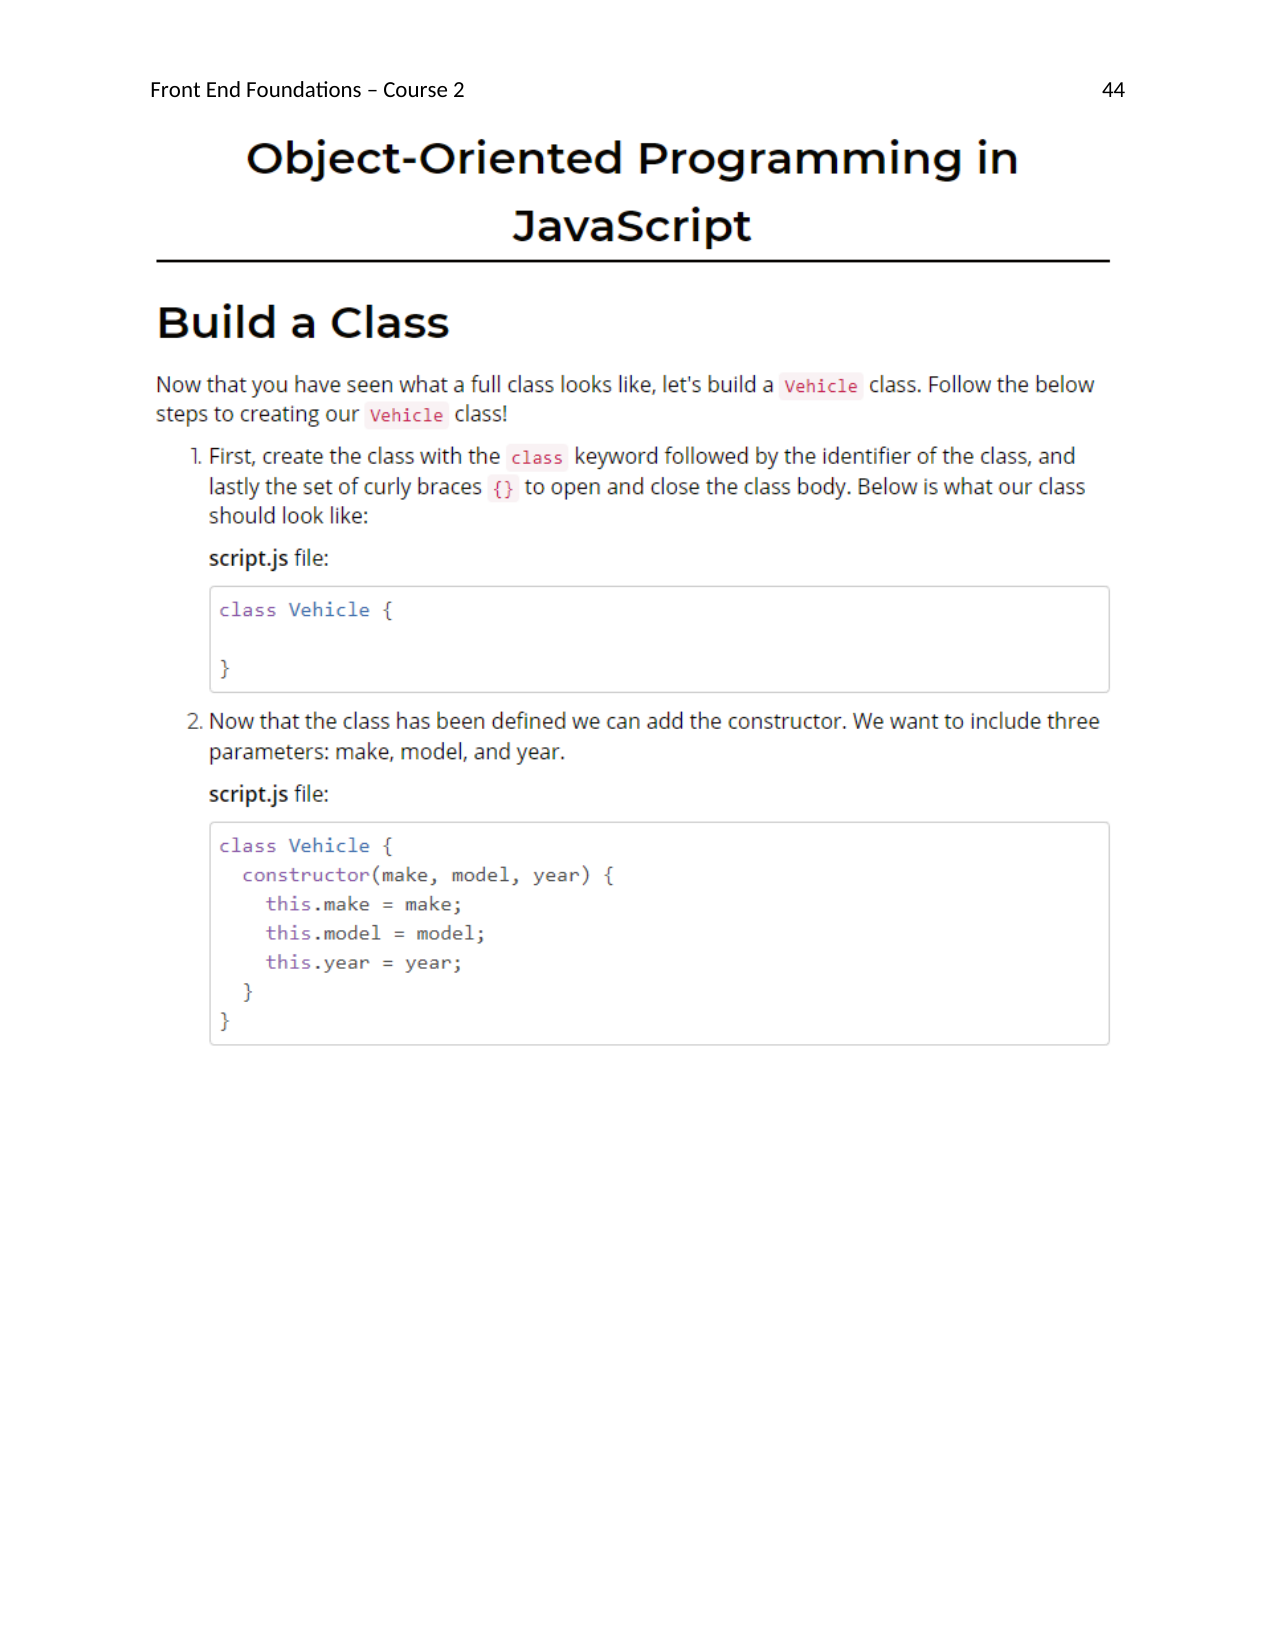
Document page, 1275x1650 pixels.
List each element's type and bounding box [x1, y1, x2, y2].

picture [150, 131, 1125, 1055]
